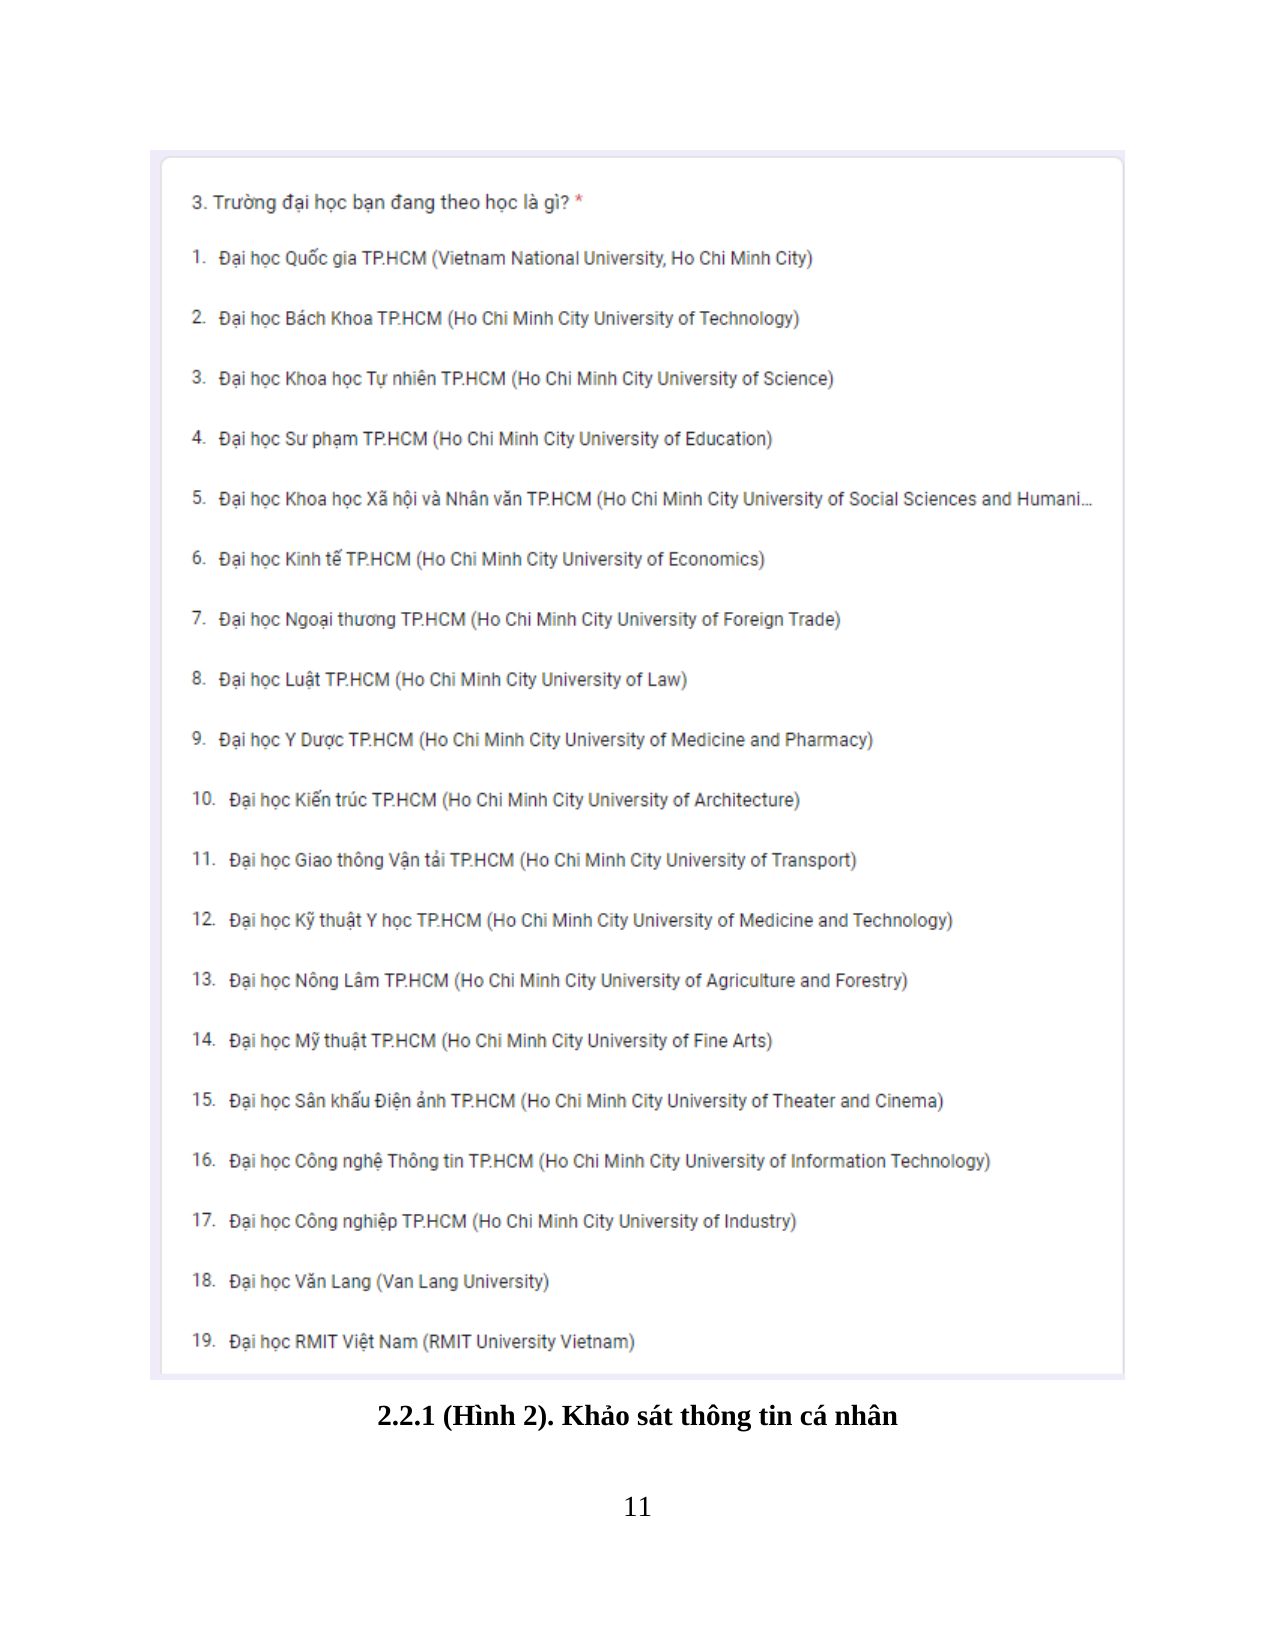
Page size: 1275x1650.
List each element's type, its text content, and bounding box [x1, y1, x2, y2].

picture [150, 150, 1125, 1380]
text 2.2.1 (Hình 2). Khảo sát thông tin cá nhân [150, 1398, 1125, 1432]
